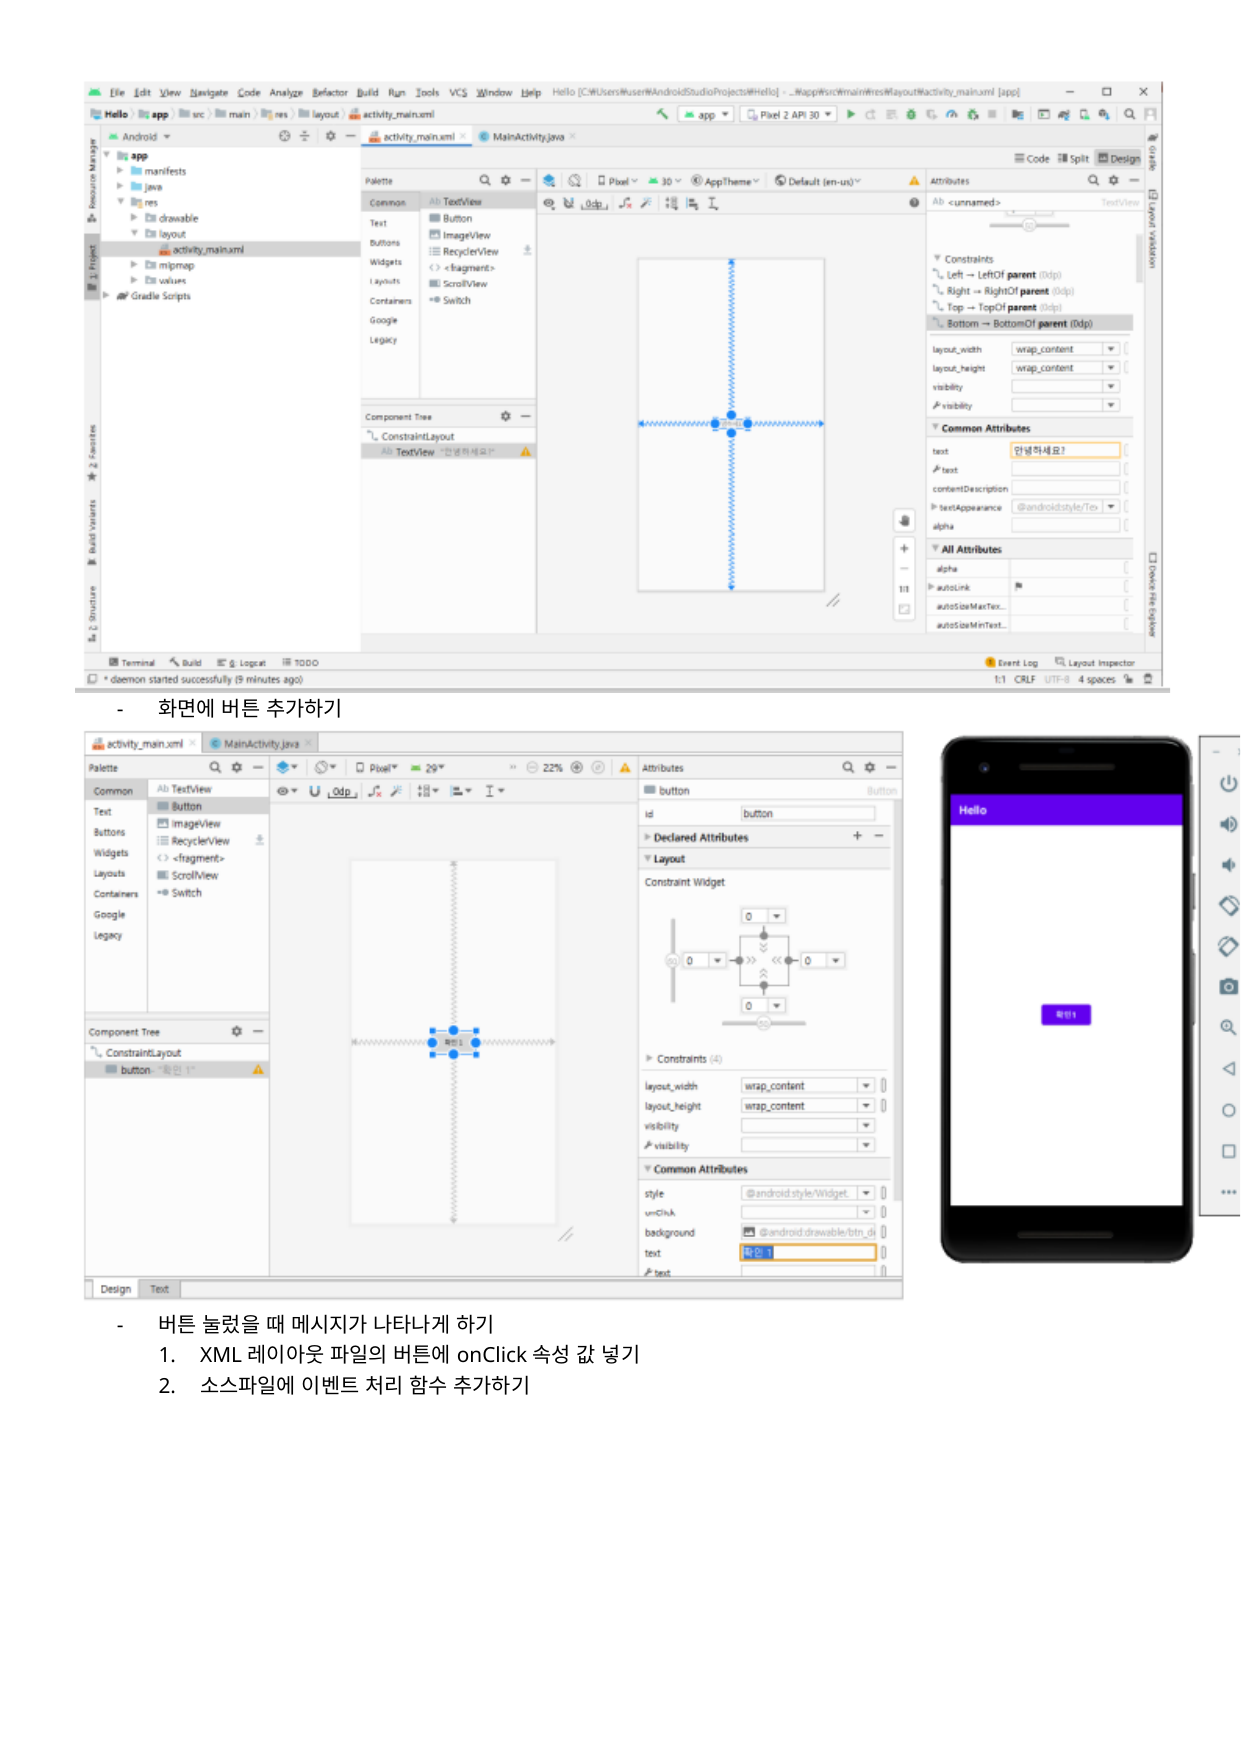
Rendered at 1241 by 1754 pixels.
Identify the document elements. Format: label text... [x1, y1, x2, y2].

list 화면에 버튼 추가하기 [117, 693, 1165, 722]
list 소스파일에 이벤트 처리 함수 추가하기 [158, 1369, 1165, 1399]
picture [75, 75, 1171, 693]
picture [75, 722, 1241, 1309]
list XML 레이아웃 파일의 버튼에 onClick 속성 값 넣기 [158, 1339, 1165, 1369]
list 버튼 눌렀을 때 메시지가 나타나게 하기 [117, 1309, 1165, 1339]
